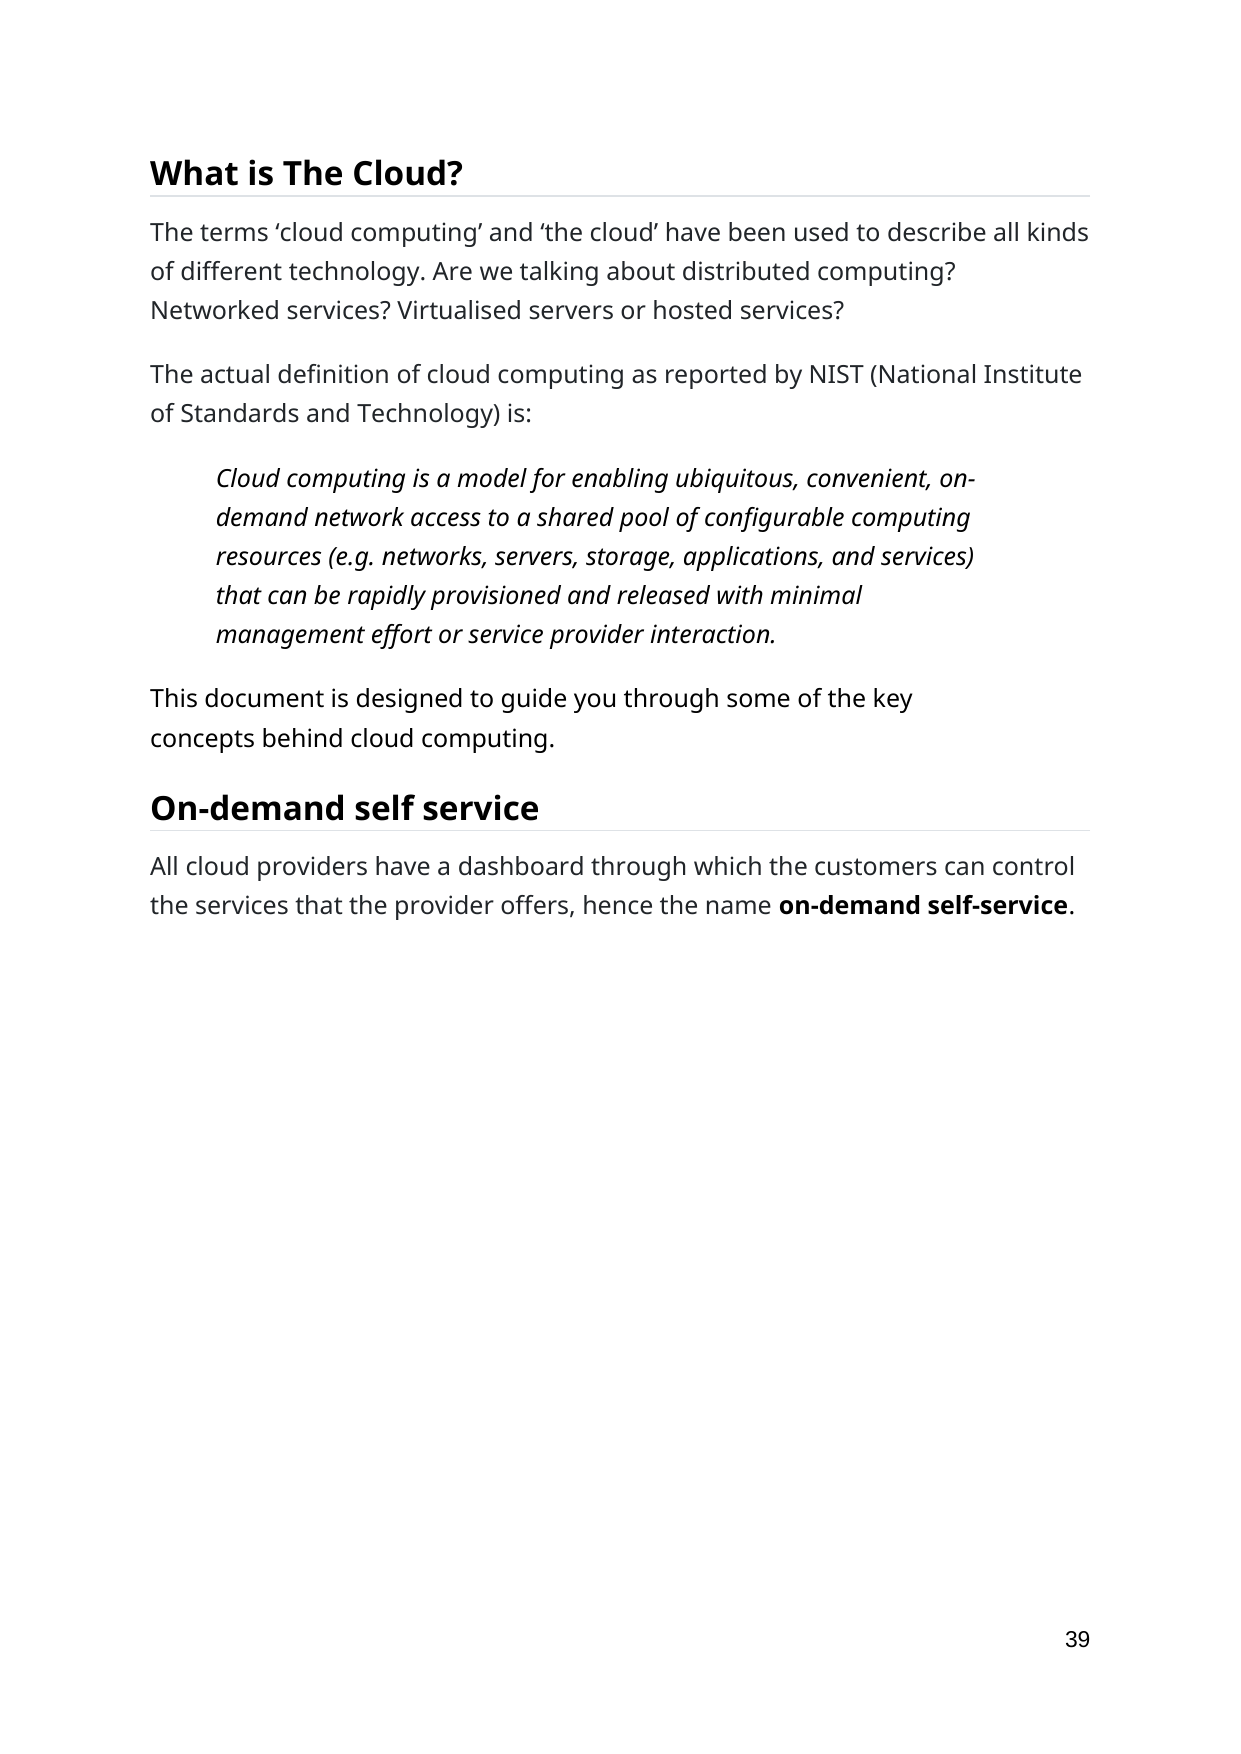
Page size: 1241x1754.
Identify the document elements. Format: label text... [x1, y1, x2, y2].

text This document is designed to guide you through some of the key concepts behind cloud computing. [150, 681, 987, 754]
subtitle On-demand self service [150, 784, 1090, 830]
text All cloud providers have a dashboard through which the customers can control the services that the provider offers, hence the name on-demand self-service. [150, 849, 1090, 922]
subtitle What is The Cloud? [150, 150, 1090, 195]
text The actual definition of cloud computing as reported by NIST (National Institute of Standards and Technology) is: [150, 357, 1090, 430]
text Cloud computing is a model for enabling ubiquitous, convenient, on-demand network access to a shared pool of configurable computing resources (e.g. networks, servers, storage, applications, and services) that can be rapidly provisioned and released with minimal management effort or service provider interaction. [216, 460, 987, 651]
text The terms ‘cloud computing’ and ‘the cloud’ have been used to describe all kinds of different technology. Are we talking about distributed computing? Networked services? Virtualised servers or hosted services? [150, 214, 1090, 327]
